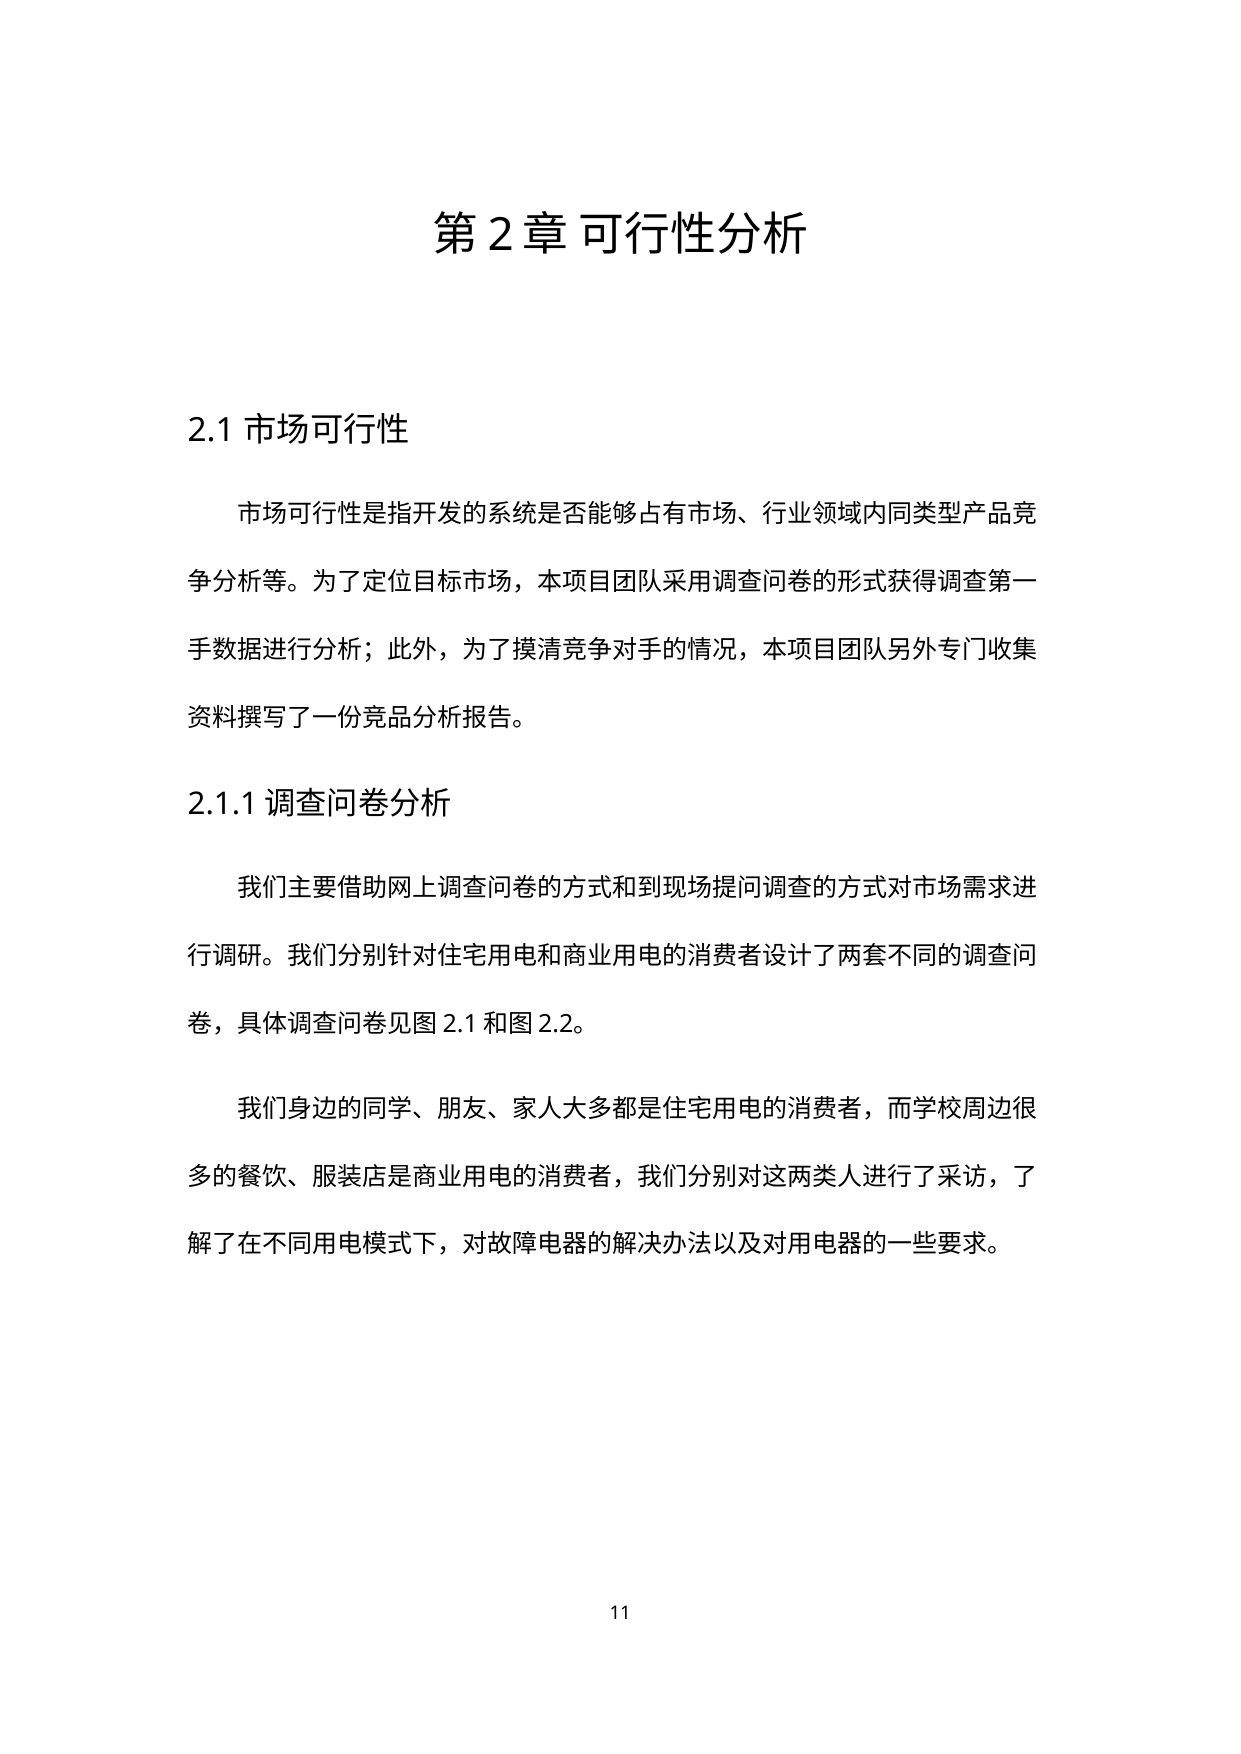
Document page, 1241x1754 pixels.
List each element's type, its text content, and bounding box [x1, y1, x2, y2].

subtitle 2.1 市场可行性 [187, 393, 1053, 461]
subtitle 第2章 可行性分析 [187, 197, 1053, 265]
text 市场可行性是指开发的系统是否能够占有市场、行业领域内同类型产品竞争分析等。为了定位目标市场，本项目团队采用调查问卷的形式获得调查第一手数据进行分析；此外，为了摸清竞争对手的情况，本项目团队另外专门收集资料撰写了一份竞品分析报告。 [187, 478, 1053, 750]
text 我们身边的同学、朋友、家人大多都是住宅用电的消费者，而学校周边很多的餐饮、服装店是商业用电的消费者，我们分别对这两类人进行了采访，了解了在不同用电模式下，对故障电器的解决办法以及对用电器的一些要求。 [187, 1072, 1053, 1276]
subtitle 2.1.1调查问卷分析 [187, 767, 1053, 834]
text 我们主要借助网上调查问卷的方式和到现场提问调查的方式对市场需求进行调研。我们分别针对住宅用电和商业用电的消费者设计了两套不同的调查问卷，具体调查问卷见图2.1和图2.2。 [187, 852, 1053, 1055]
